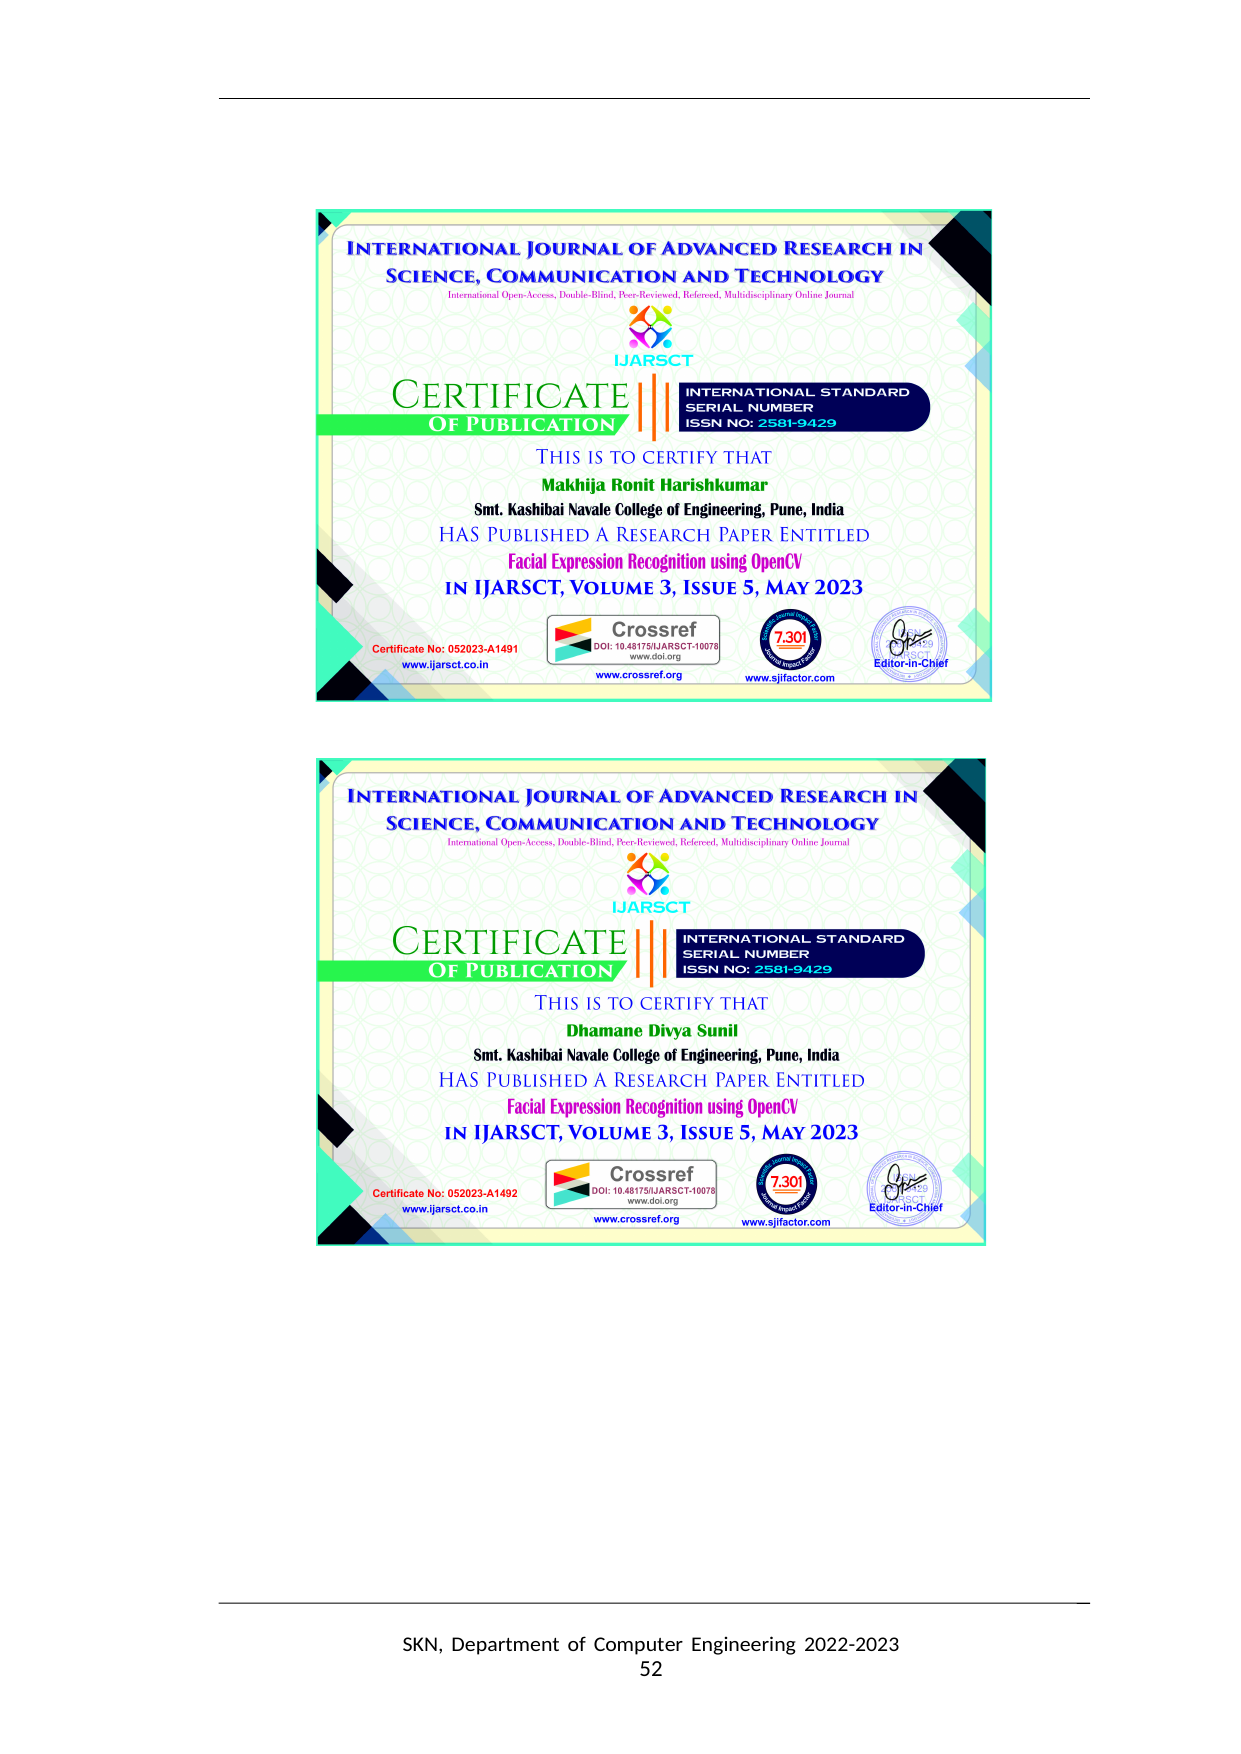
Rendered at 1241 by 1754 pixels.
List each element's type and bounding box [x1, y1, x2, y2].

picture [316, 758, 987, 1246]
picture [315, 209, 993, 702]
